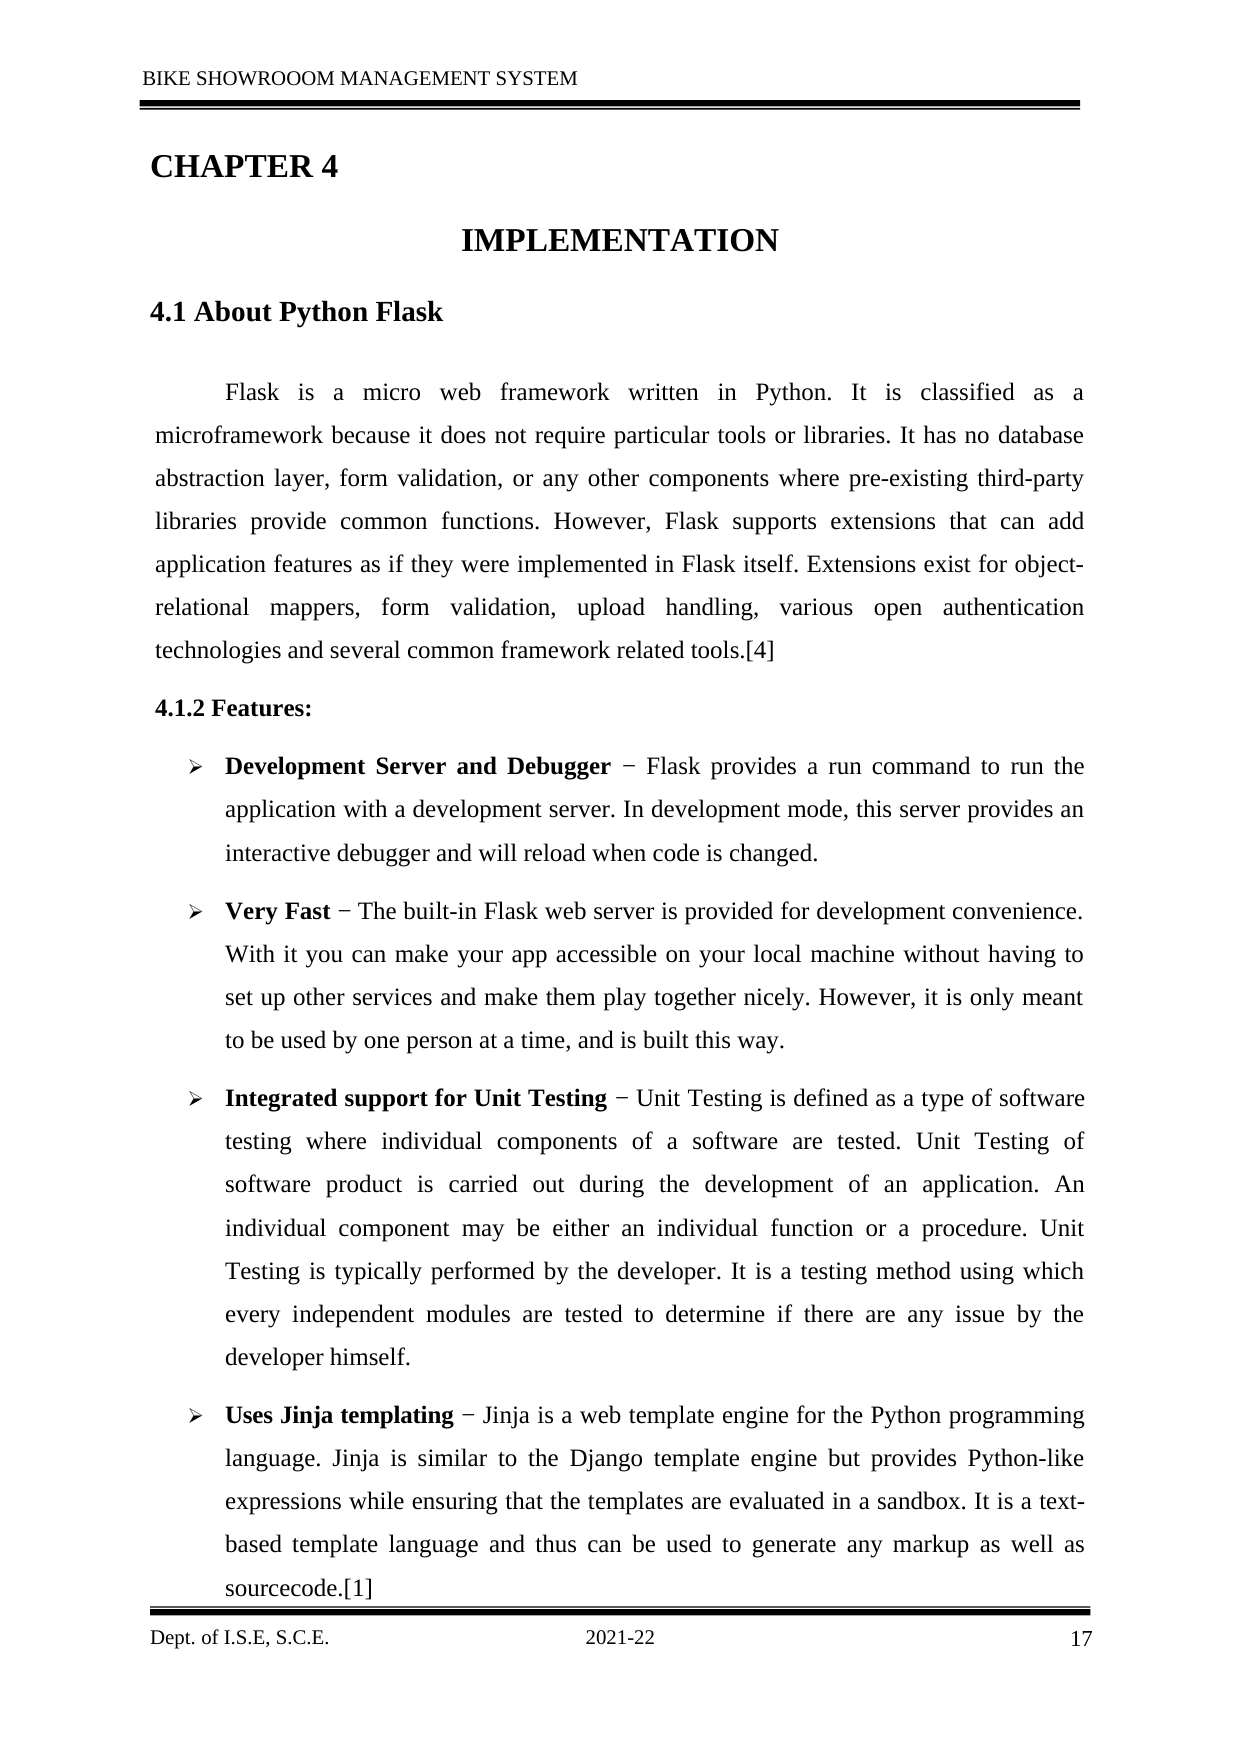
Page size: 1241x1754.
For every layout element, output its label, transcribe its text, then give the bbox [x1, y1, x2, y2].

list Very Fast − The built-in Flask web server is provided for development convenience. With it you can make your app accessible on your local machine without having to set up other services and make them play together nicely. However, it is only meant to be used by one person at a time, and is built this way. [187, 896, 1085, 1054]
list Uses Jinja templating − Jinja is a web template engine for the Python programming language. Jinja is similar to the Django template engine but provides Python-like expressions while ensuring that the templates are evaluated in a sandbox. It is a text-based template language and thus can be used to generate any markup as well as sourcecode.[1] [187, 1400, 1086, 1601]
list Integrated support for Unit Testing − Unit Testing is defined as a type of software testing where individual components of a software are tested. Unit Testing of software product is carried out during the development of an application. An individual component may be either an individual function or a procedure. Unit Testing is typically performed by the developer. It is a testing method using which every independent modules are tested to determine if there are any issue by the developer himself. [187, 1083, 1086, 1371]
text Flask is a micro web framework written in Python. It is classified as a microframework because it does not require particular tools or libraries. It has no database abstraction layer, form validation, or any other components where pre-existing third-party libraries provide common functions. However, Flask supports extensions that can add application features as if they were implemented in Flask itself. Extensions exist for object-relational mappers, form validation, upload handling, various open authentication technologies and several common framework related tools.[4] [155, 377, 1085, 664]
subtitle Features: [155, 693, 1103, 722]
subtitle About Python Flask [150, 294, 1103, 328]
subtitle CHAPTER 4 [150, 146, 1103, 184]
list Development Server and Debugger − Flask provides a run command to run the application with a development server. In development mode, this server provides an interactive debugger and will reload when code is changed. [187, 751, 1085, 866]
text IMPLEMENTATION [408, 221, 832, 259]
